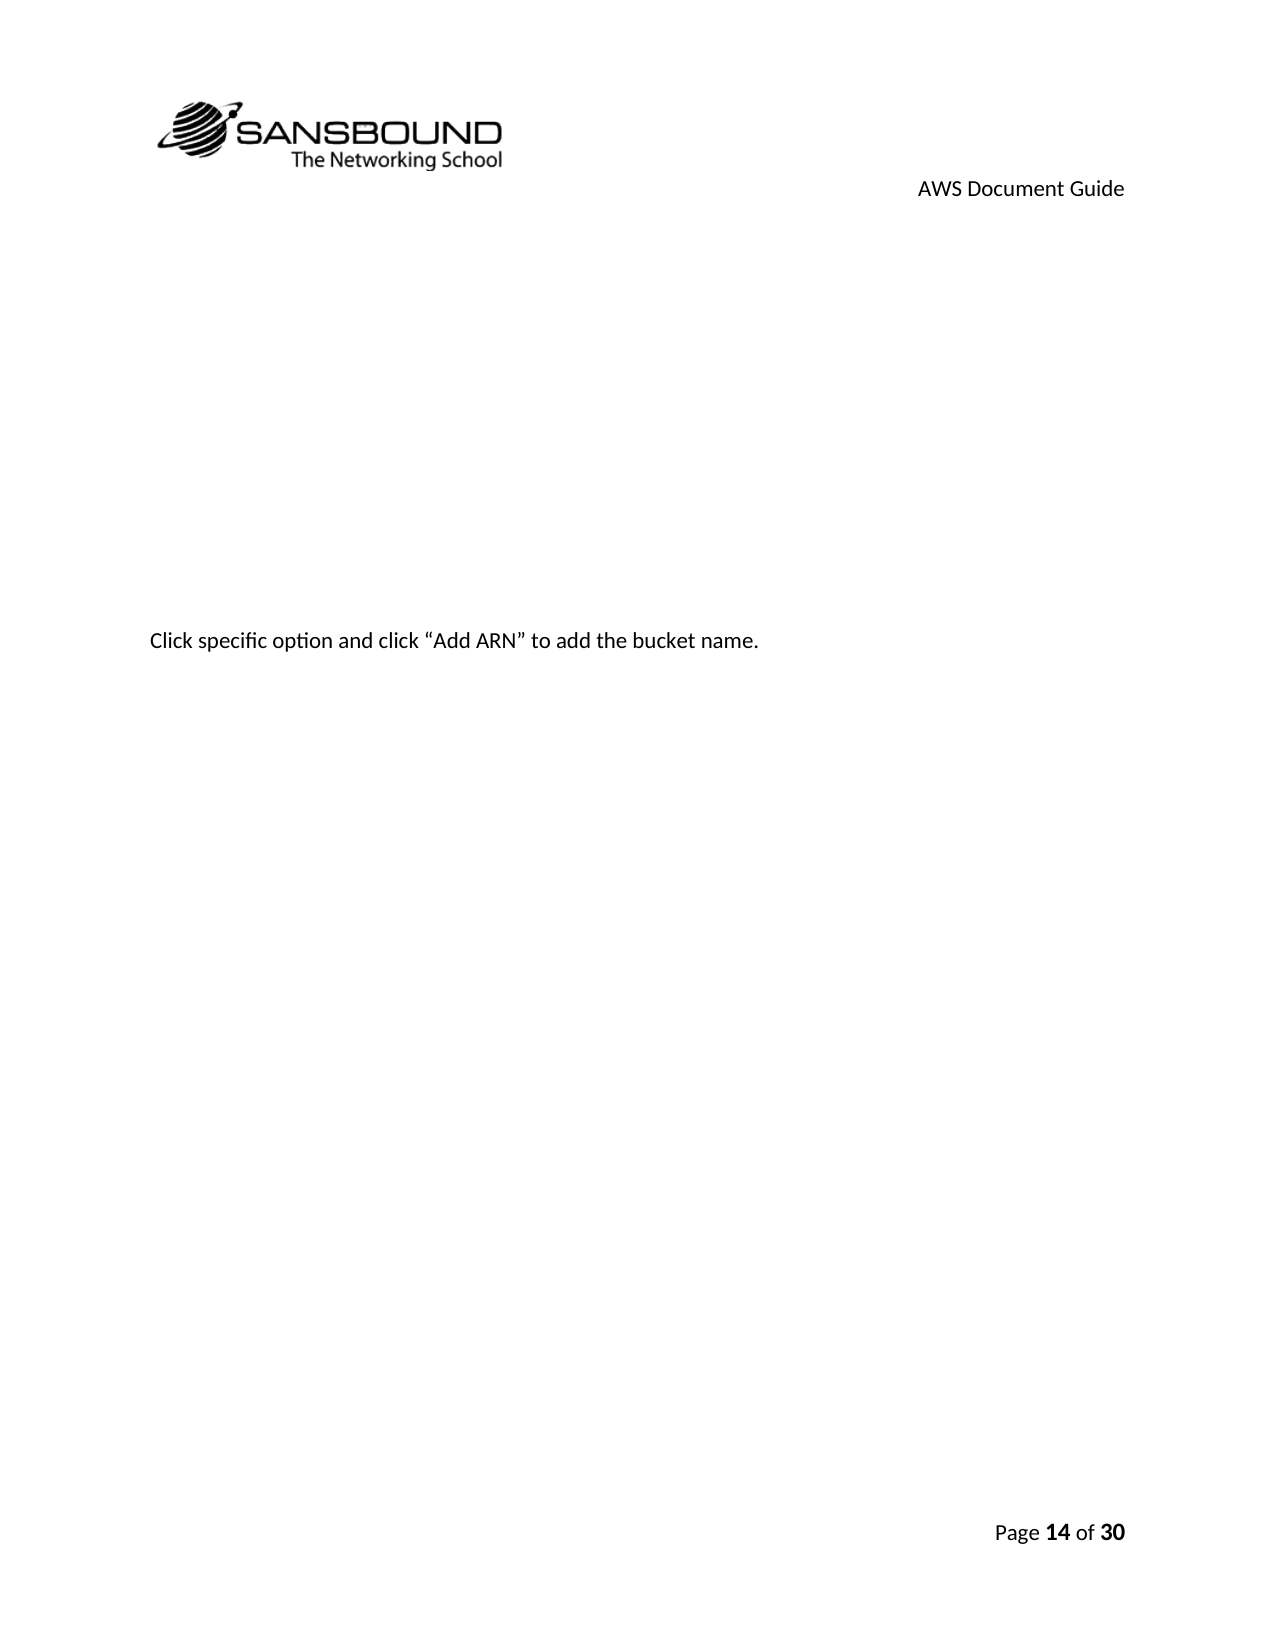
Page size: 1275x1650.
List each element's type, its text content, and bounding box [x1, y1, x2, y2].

text Click specific option and click “Add ARN” to add the bucket name. [150, 626, 1125, 654]
picture [150, 75, 514, 197]
